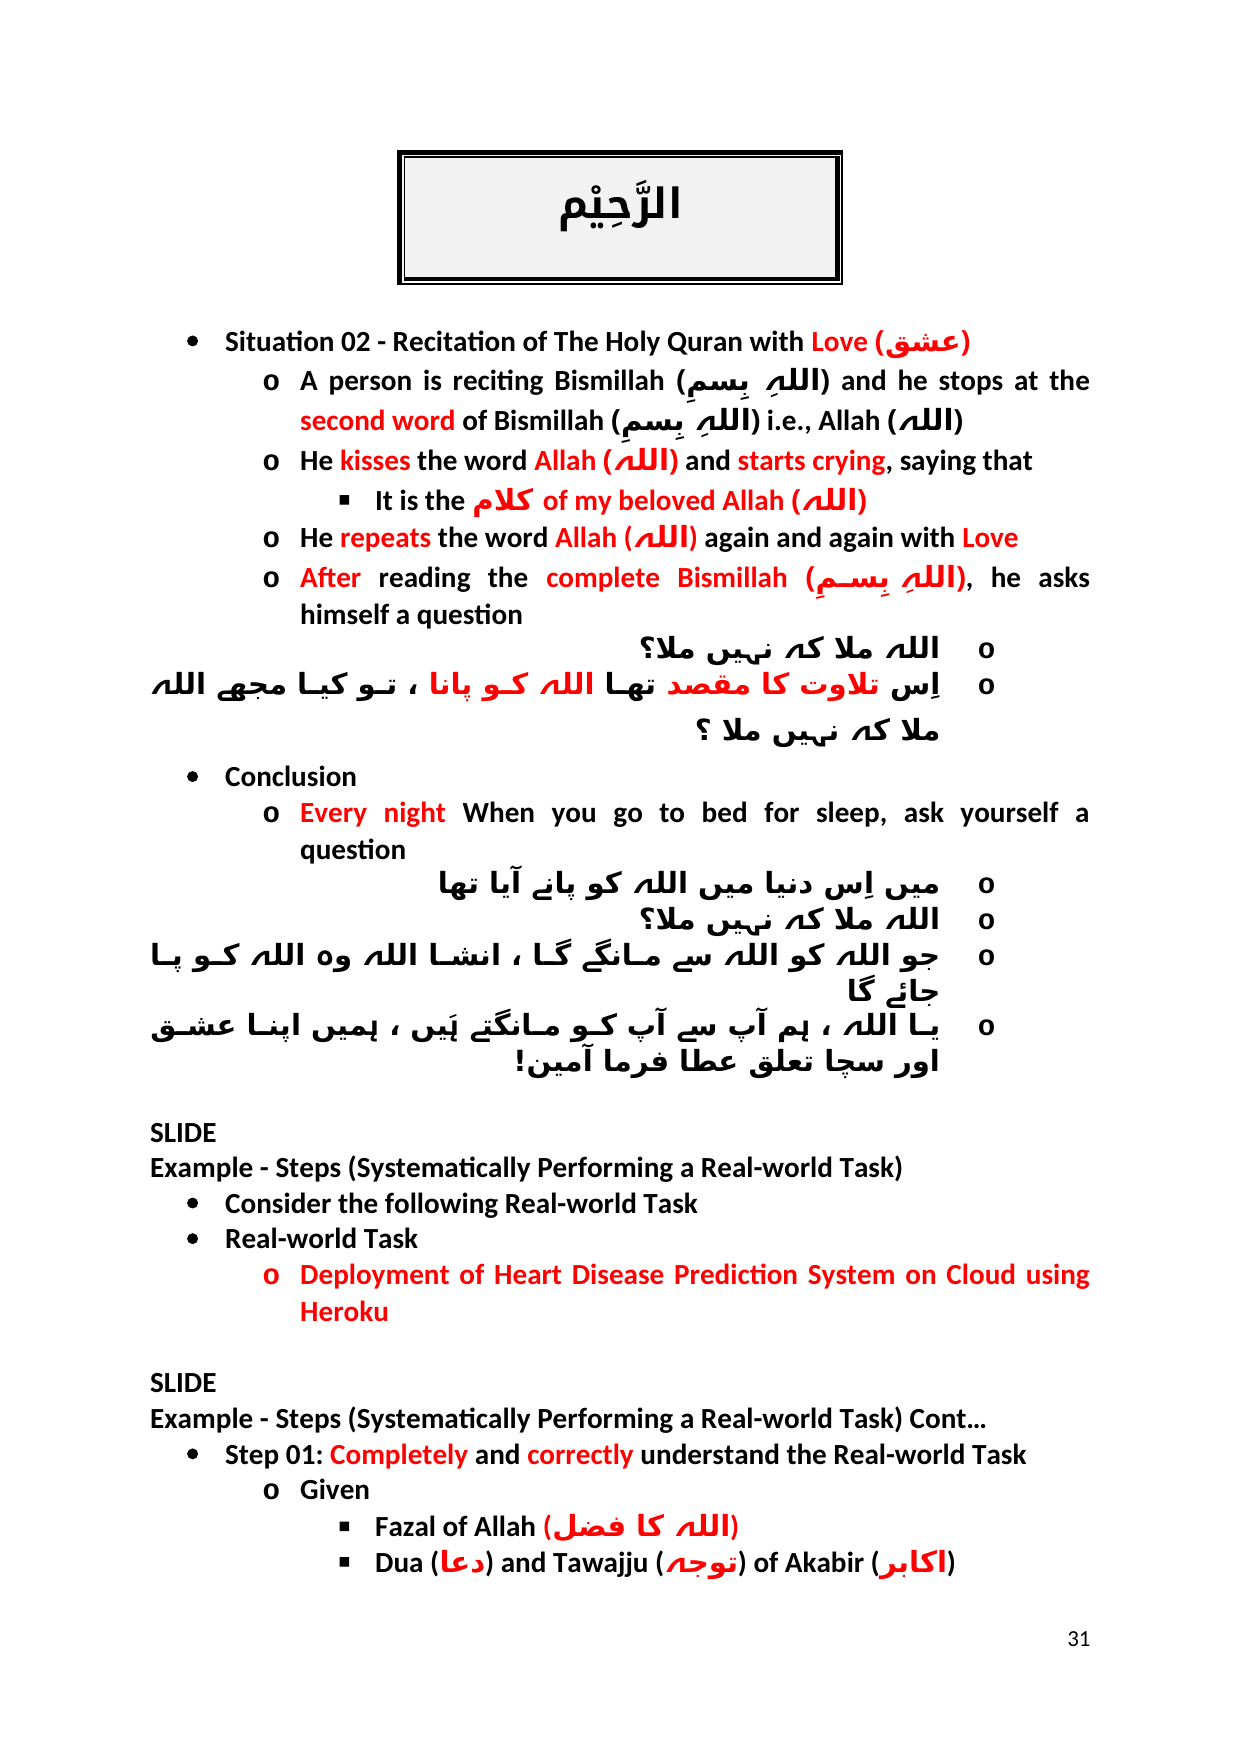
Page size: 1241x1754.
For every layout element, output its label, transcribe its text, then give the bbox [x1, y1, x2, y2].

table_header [405, 158, 835, 277]
list Conclusion [187, 758, 1090, 794]
list اللہ ملا کہ نہیں ملا؟ [150, 903, 978, 938]
list Consider the following Real-world Task [187, 1185, 1090, 1221]
list After reading the complete Bismillah (اللہِ بِسمِ), he asks himself a question [262, 556, 1090, 631]
text Example - Steps (Systematically Performing a Real-world Task) [150, 1149, 1090, 1185]
list A person is reciting Bismillah (اللہِ بِسمِ) and he stops at the second word of Bismillah (اللہِ بِسمِ) i.e., Allah (اللہ) [262, 360, 1090, 439]
list اللہ ملا کہ نہیں ملا؟ [150, 631, 978, 667]
list میں اِس دنیا میں اللہ کو پانے آیا تھا [150, 867, 978, 903]
list Real-world Task [187, 1221, 1090, 1256]
list یا اللہ ، ہم آپ سے آپ کو مانگتے ہَیں ، ہمیں اپنا عشق اور سچا تعلق عطا فرما آمین! [150, 1008, 978, 1078]
list جو اللہ کو اللہ سے مانگے گا ، انشا اللہ وہ اللہ کو پا جائے گا [150, 938, 978, 1008]
list Fazal of Allah (اللہ کا فضل) [337, 1508, 1090, 1544]
list Deployment of Heart Disease Prediction System on Cloud using Heroku [262, 1256, 1090, 1329]
list He repeats the word Allah (اللہ) again and again with Love [262, 519, 1090, 556]
list Given [262, 1471, 1090, 1508]
list It is the كلام of my beloved Allah (اللہ) [337, 479, 1090, 519]
text SLIDE [150, 1364, 1090, 1400]
text SLIDE [150, 1114, 1090, 1149]
list Dua (دعا) and Tawajju (توجہ) of Akabir (اکابر) [337, 1544, 1090, 1580]
text Example - Steps (Systematically Performing a Real-world Task) Cont… [150, 1400, 1090, 1436]
list He kisses the word Allah (اللہ) and starts crying, saying that [262, 439, 1090, 479]
list Situation 02 - Recitation of The Holy Quran with Love (عشق) [187, 320, 1090, 360]
list Step 01: Completely and correctly understand the Real-world Task [187, 1436, 1090, 1471]
list اِس تلاوت کا مقصد تھا اللہ كو پانا ، تو کیا مجھے اللہ ملا کہ نہیں ملا ؟ [150, 667, 978, 758]
list Every night When you go to bed for sleep, ask yourself a question [262, 794, 1090, 867]
